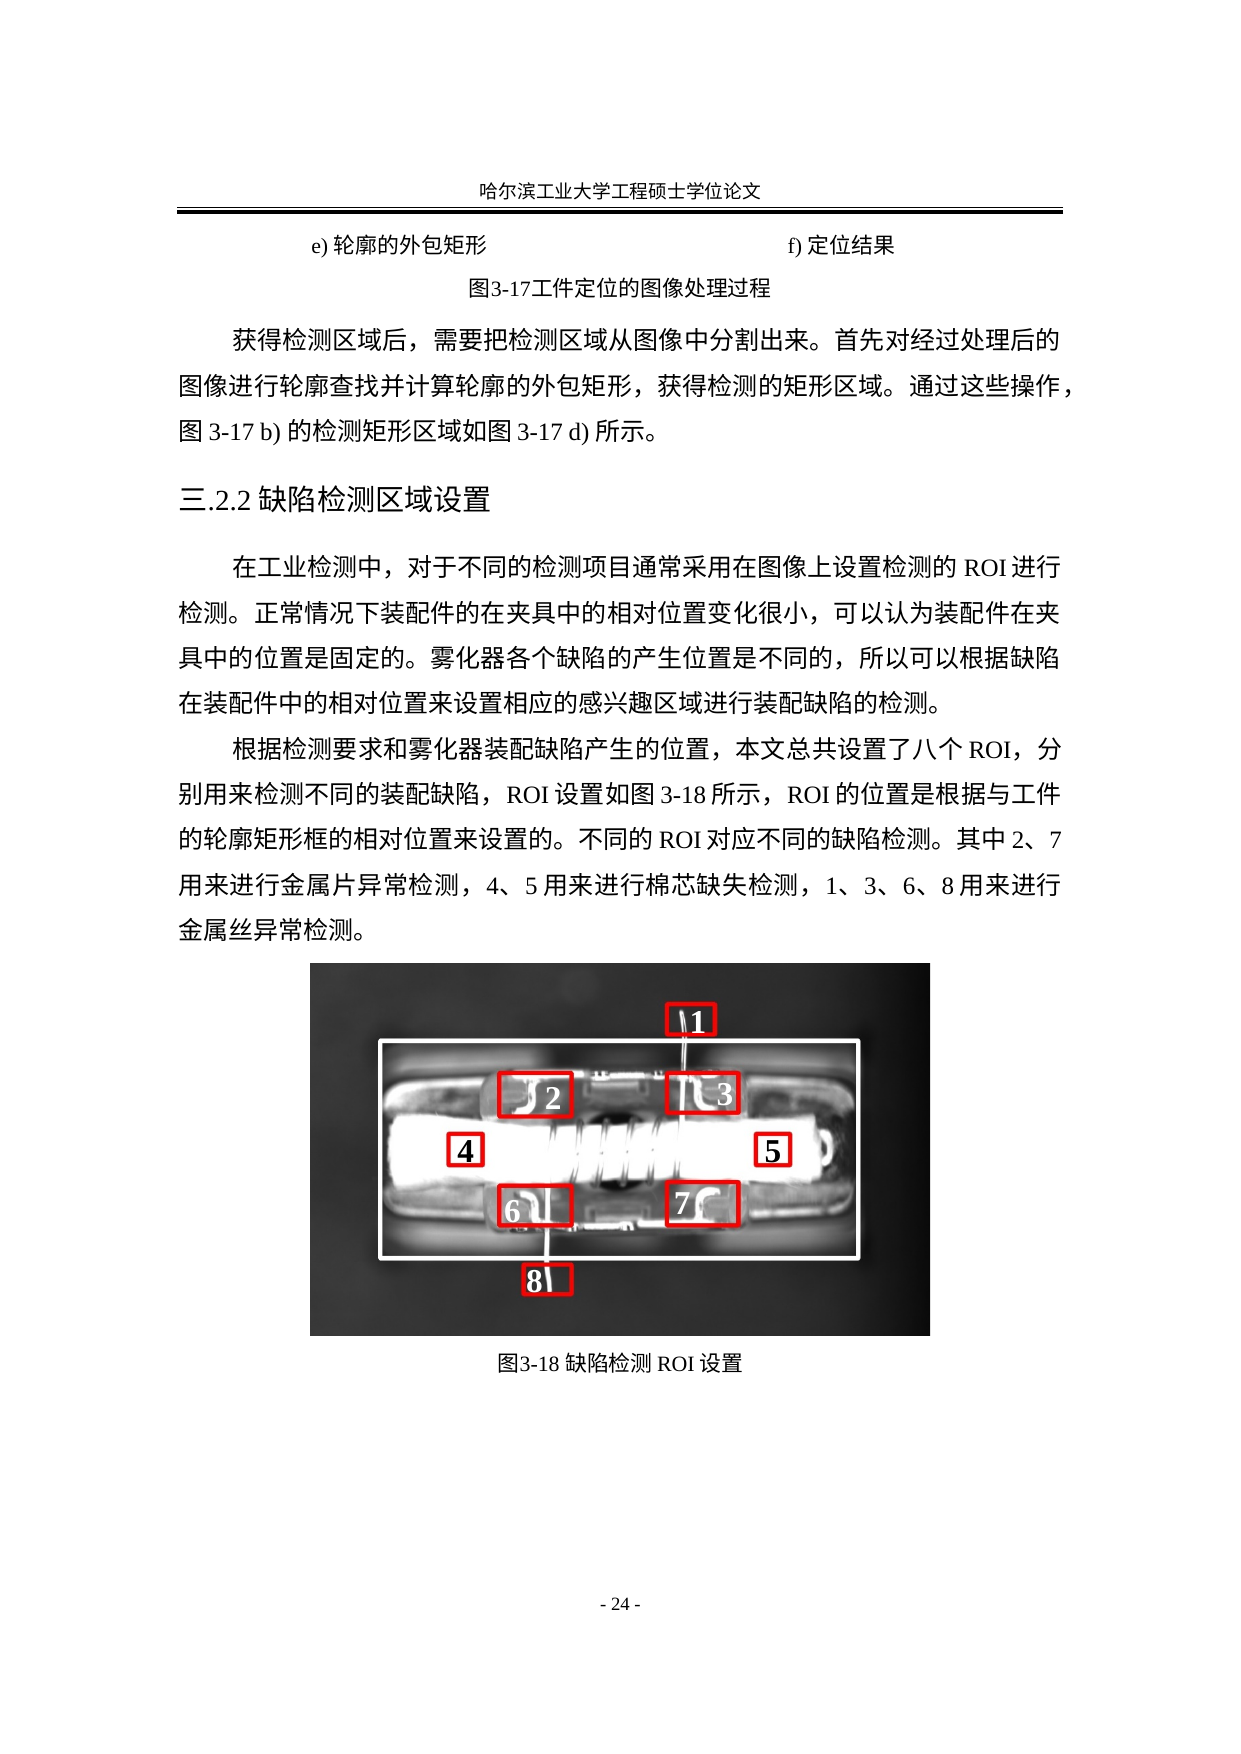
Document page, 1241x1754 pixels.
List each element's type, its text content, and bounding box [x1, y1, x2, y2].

table_cell e) 轮廓的外包矩形 [178, 229, 620, 266]
table_cell f) 定位结果 [620, 229, 1062, 266]
picture [310, 963, 930, 1336]
table_header [178, 956, 1062, 1342]
text 在工业检测中，对于不同的检测项目通常采用在图像上设置检测的ROI进行检测。正常情况下装配件的在夹具中的相对位置变化很小，可以认为装配件在夹具中的位置是固定的。雾化器各个缺陷的产生位置是不同的，所以可以根据缺陷在装配件中的相对位置来设置相应的感兴趣区域进行装配缺陷的检测。 [178, 548, 1062, 720]
subtitle 缺陷检测区域设置 [178, 477, 1062, 519]
